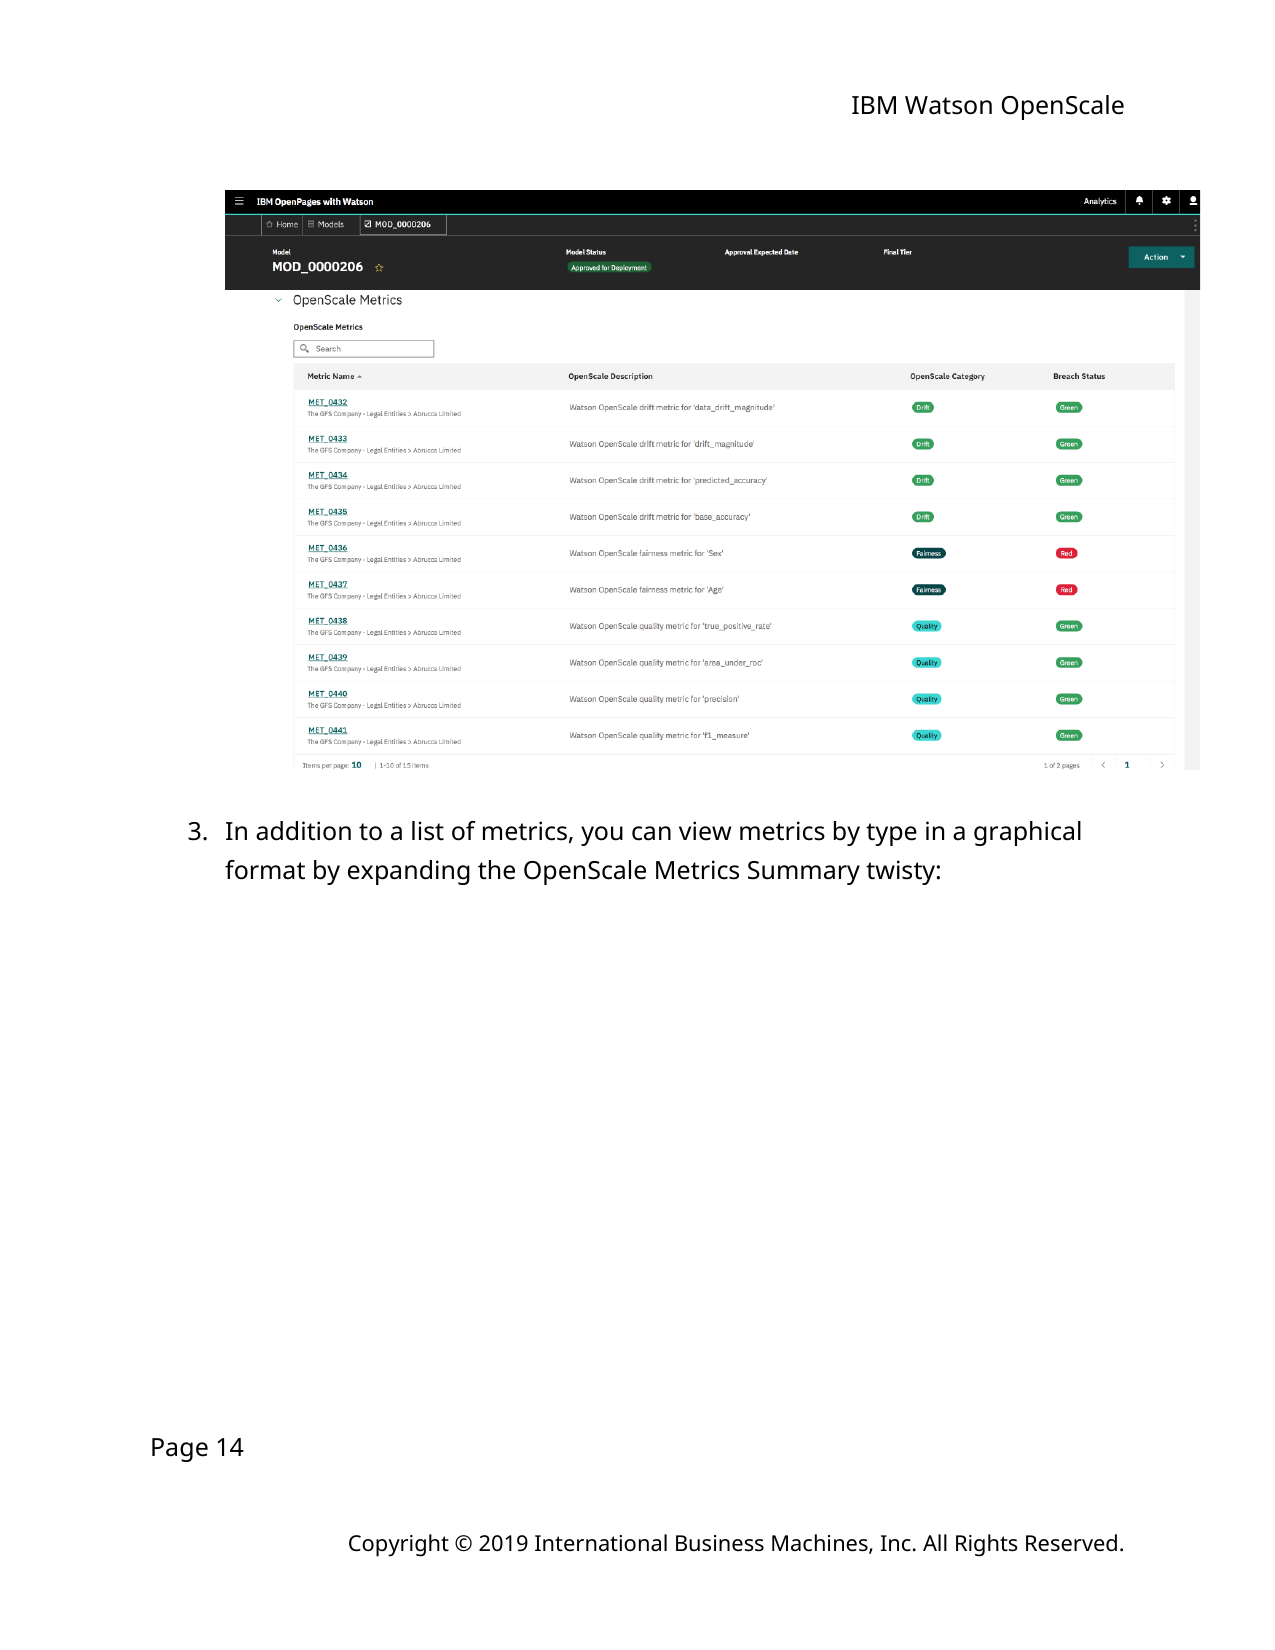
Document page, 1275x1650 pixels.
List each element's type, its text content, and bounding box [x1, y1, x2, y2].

picture [225, 190, 1200, 770]
list In addition to a list of metrics, you can view metrics by type in a graphical format by expanding the OpenScale Metrics Summary twisty: [187, 814, 1125, 926]
